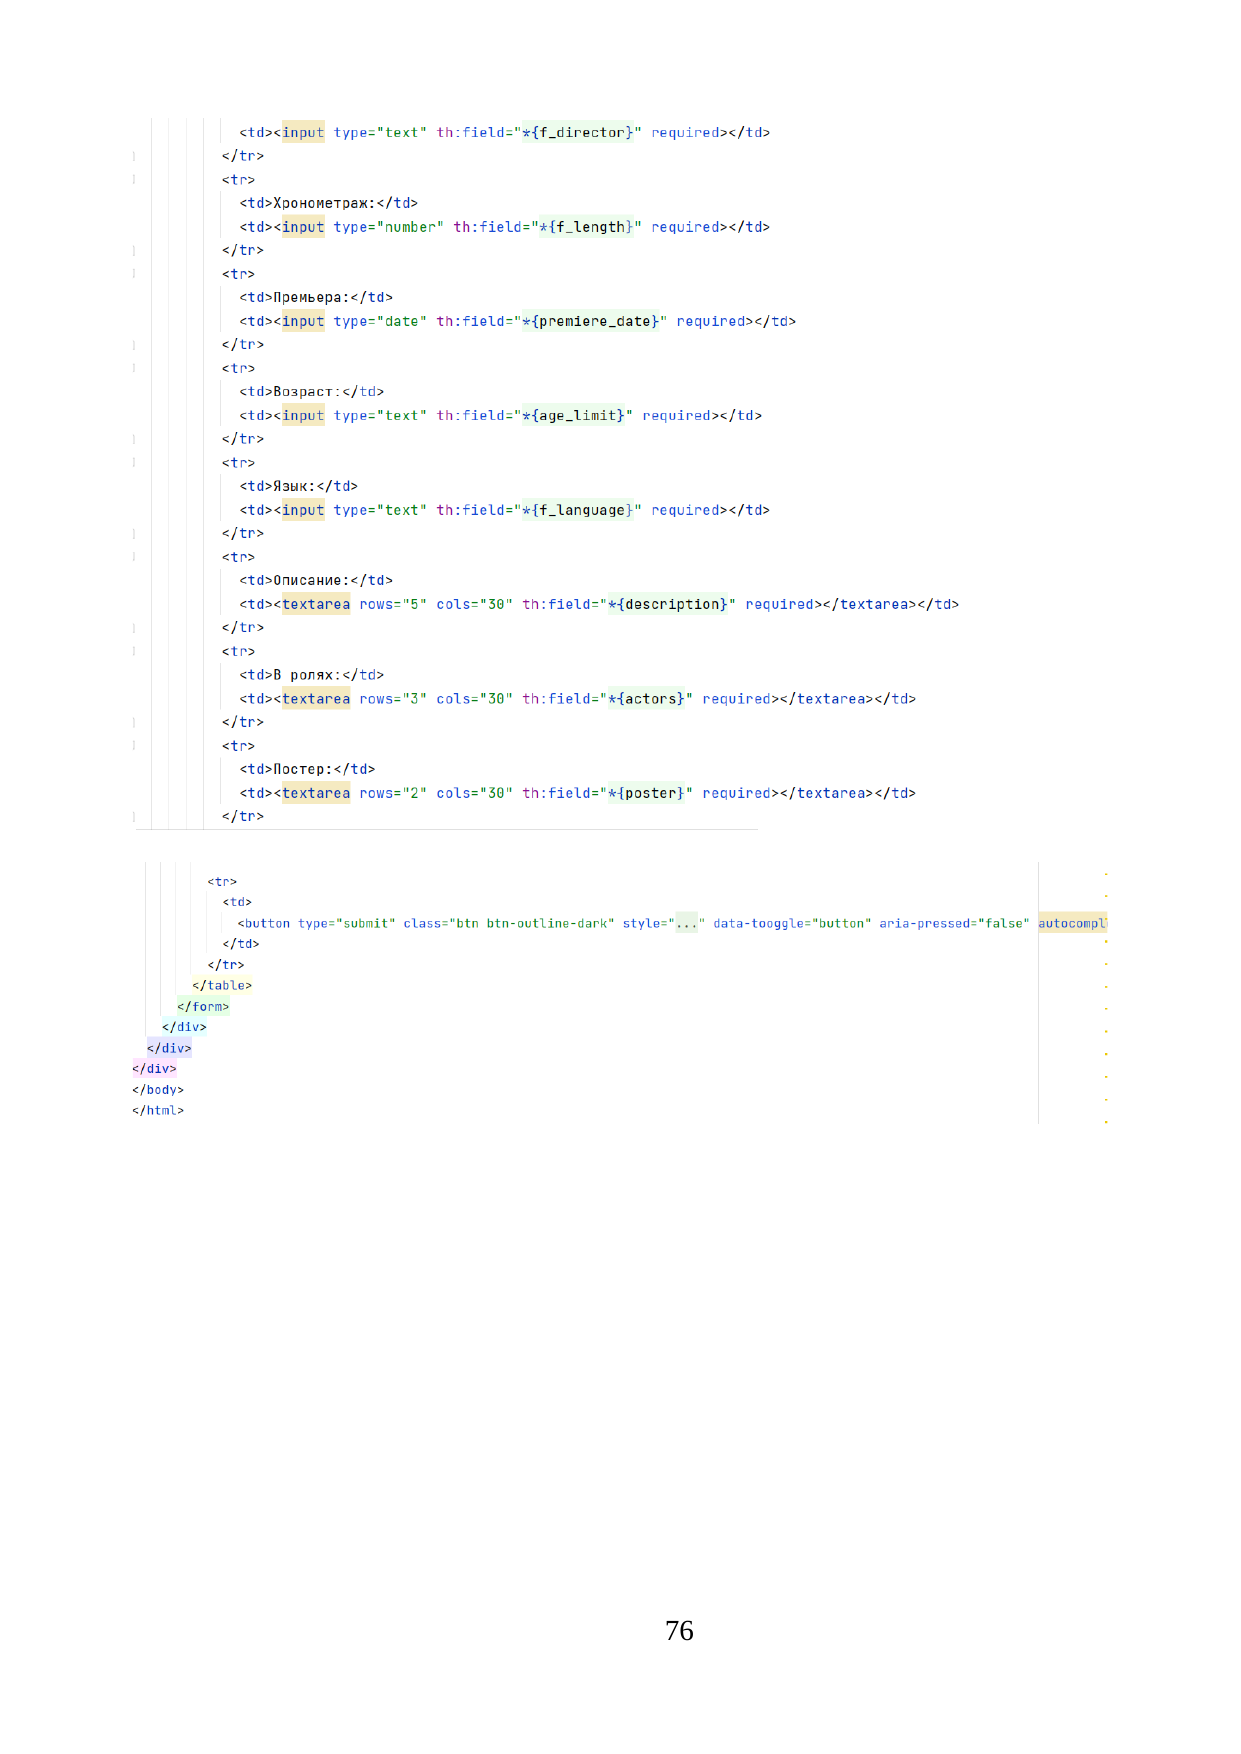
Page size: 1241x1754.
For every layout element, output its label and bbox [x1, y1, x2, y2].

picture [132, 118, 1108, 830]
picture [132, 862, 1108, 1124]
